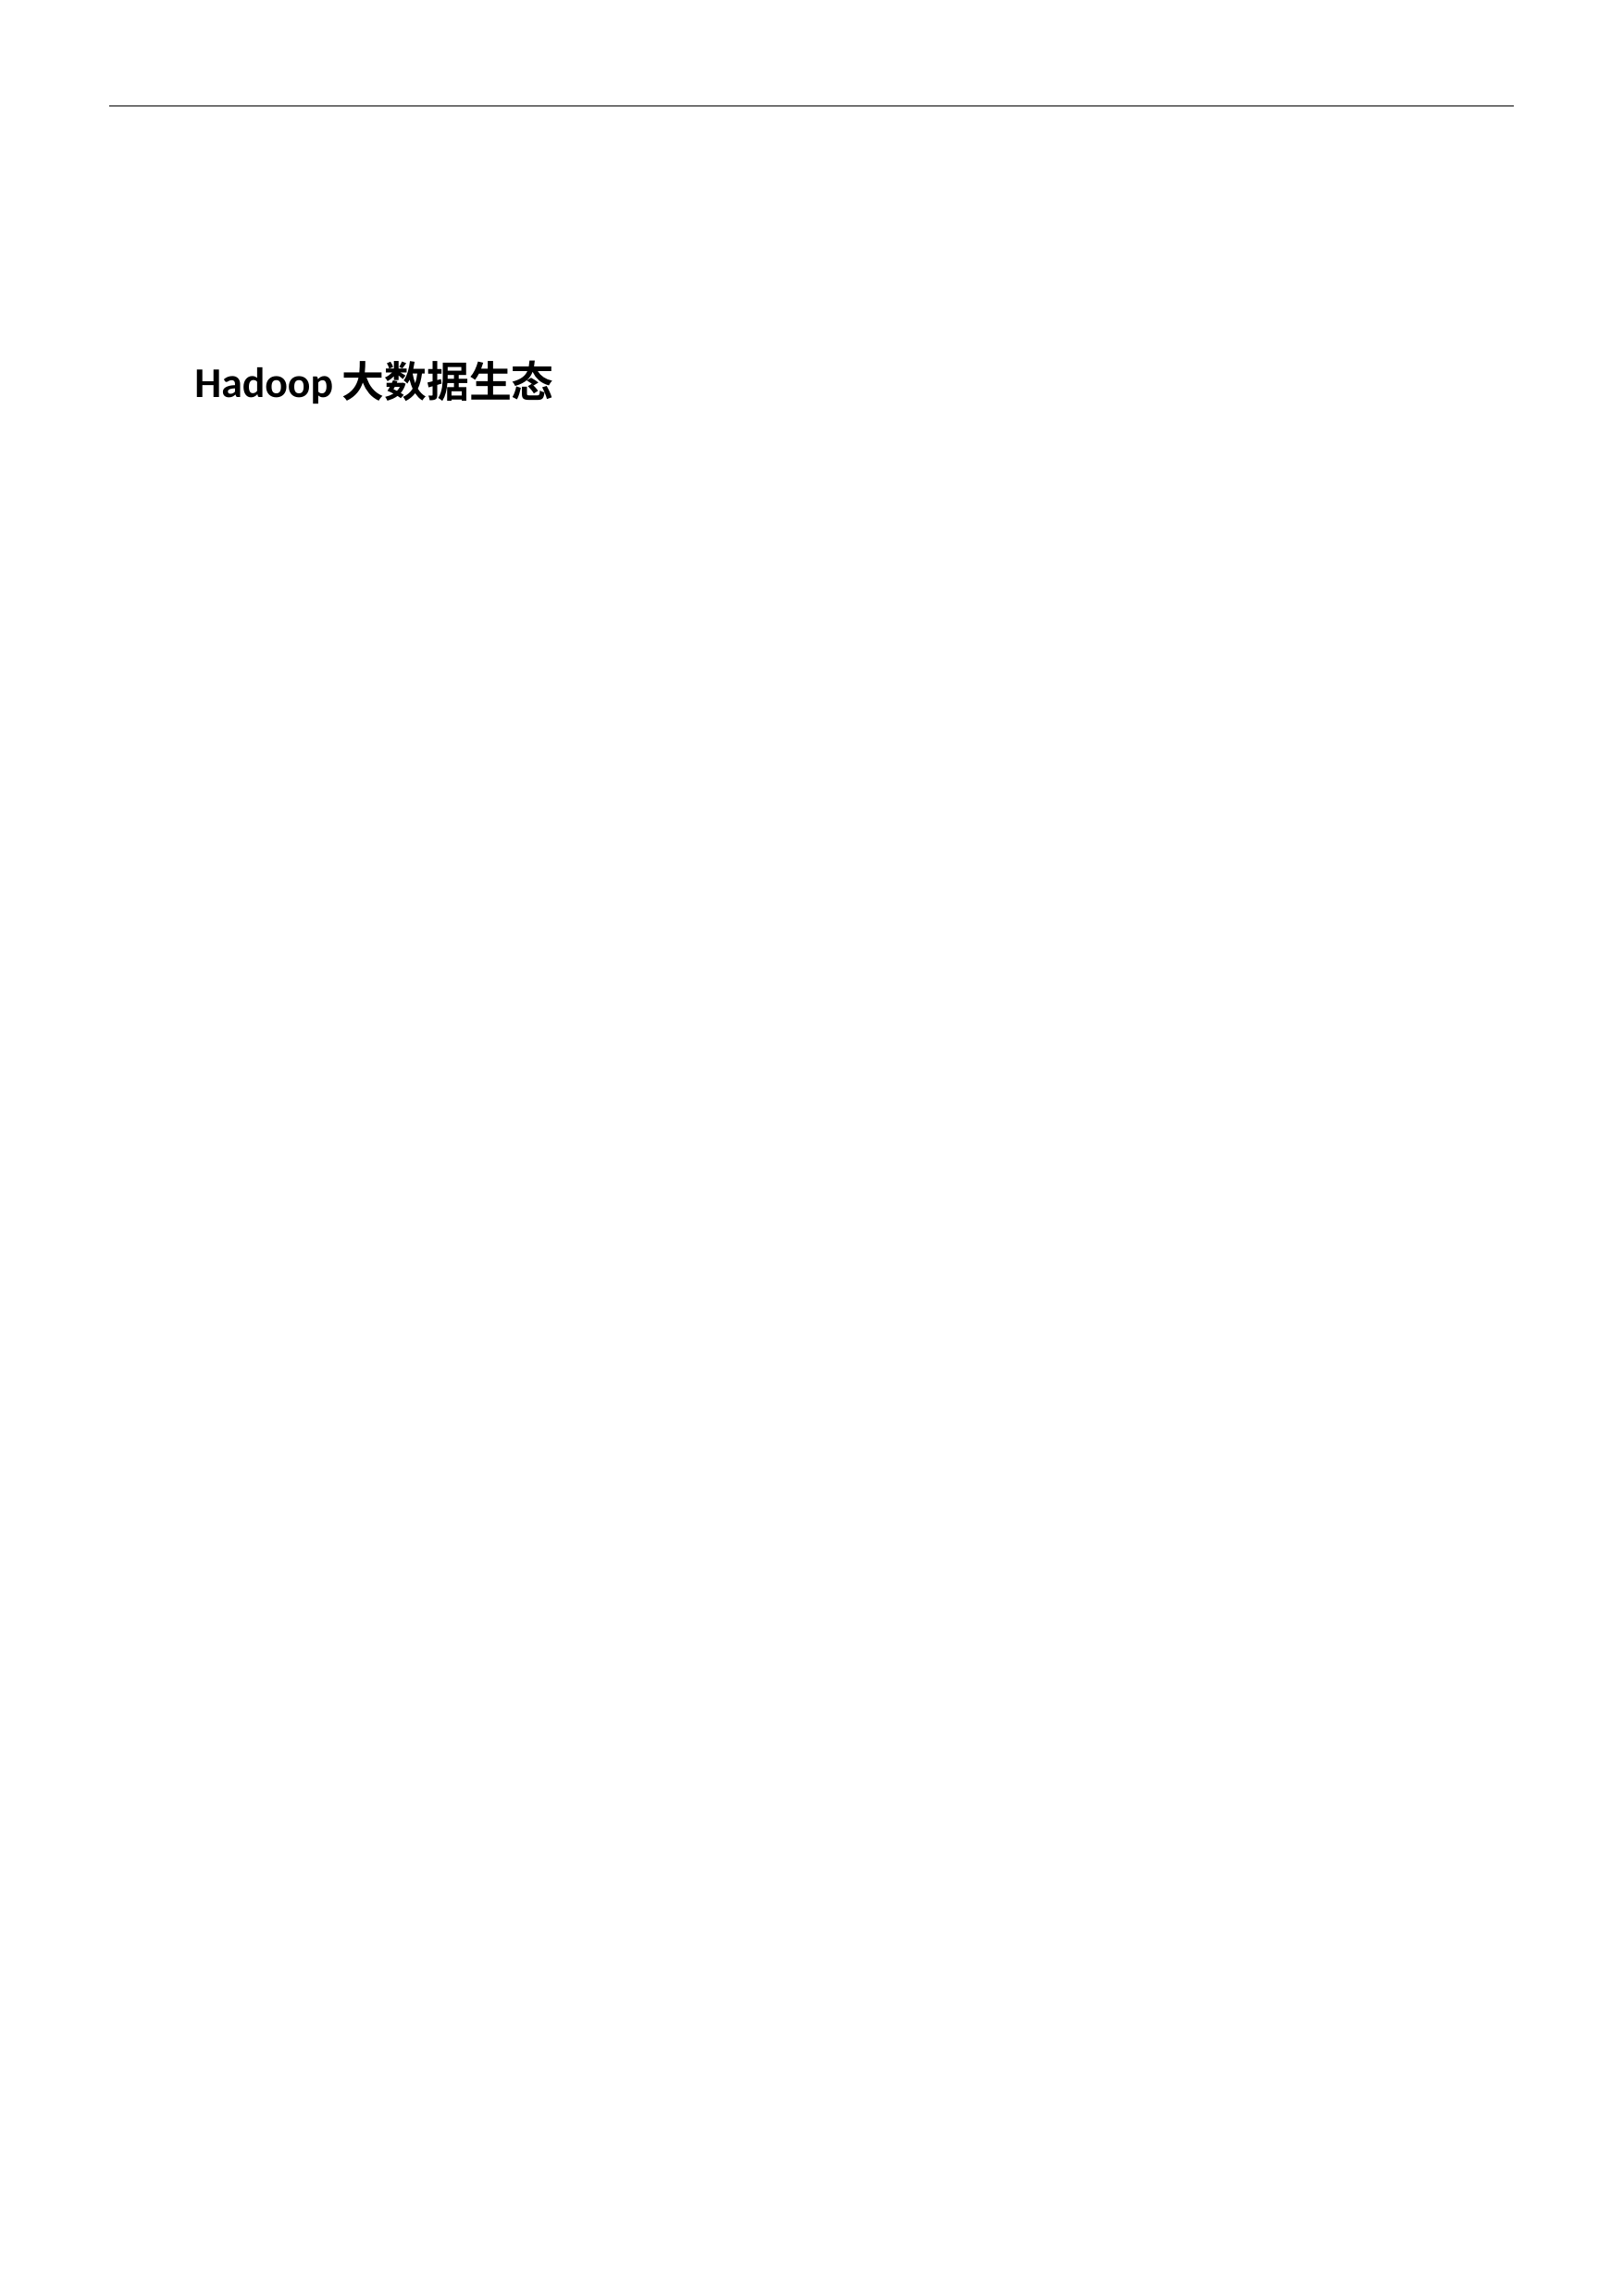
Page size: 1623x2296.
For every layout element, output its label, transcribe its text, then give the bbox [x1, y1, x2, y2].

subtitle Hadoop大数据生态 [109, 334, 1514, 425]
